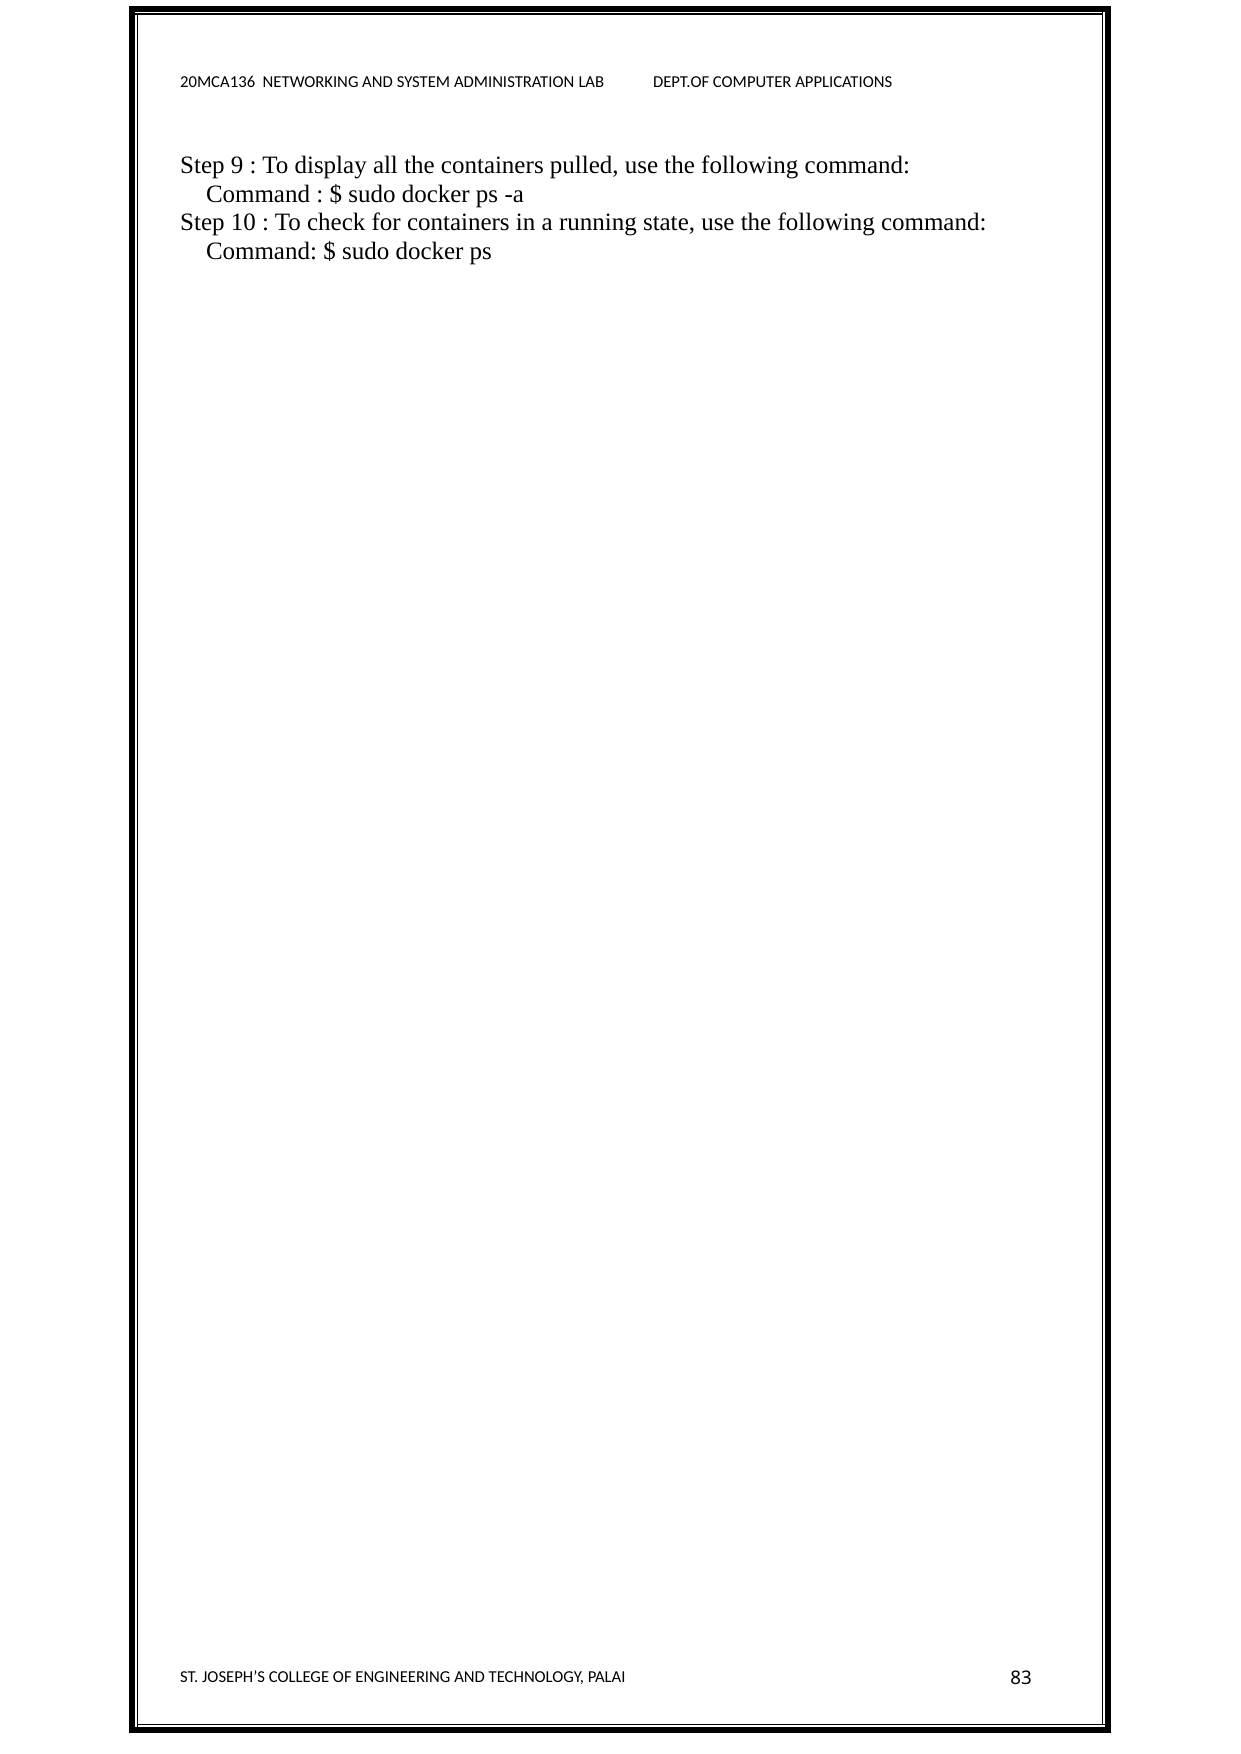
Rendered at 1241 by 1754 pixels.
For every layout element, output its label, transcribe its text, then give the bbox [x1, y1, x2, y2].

text Step 9 : To display all the containers pulled, use the following command: [180, 150, 1060, 179]
text Step 10 : To check for containers in a running state, use the following command: [180, 207, 1060, 236]
text Command: $ sudo docker ps [180, 236, 1060, 265]
text Command : $ sudo docker ps -a [180, 179, 1060, 207]
